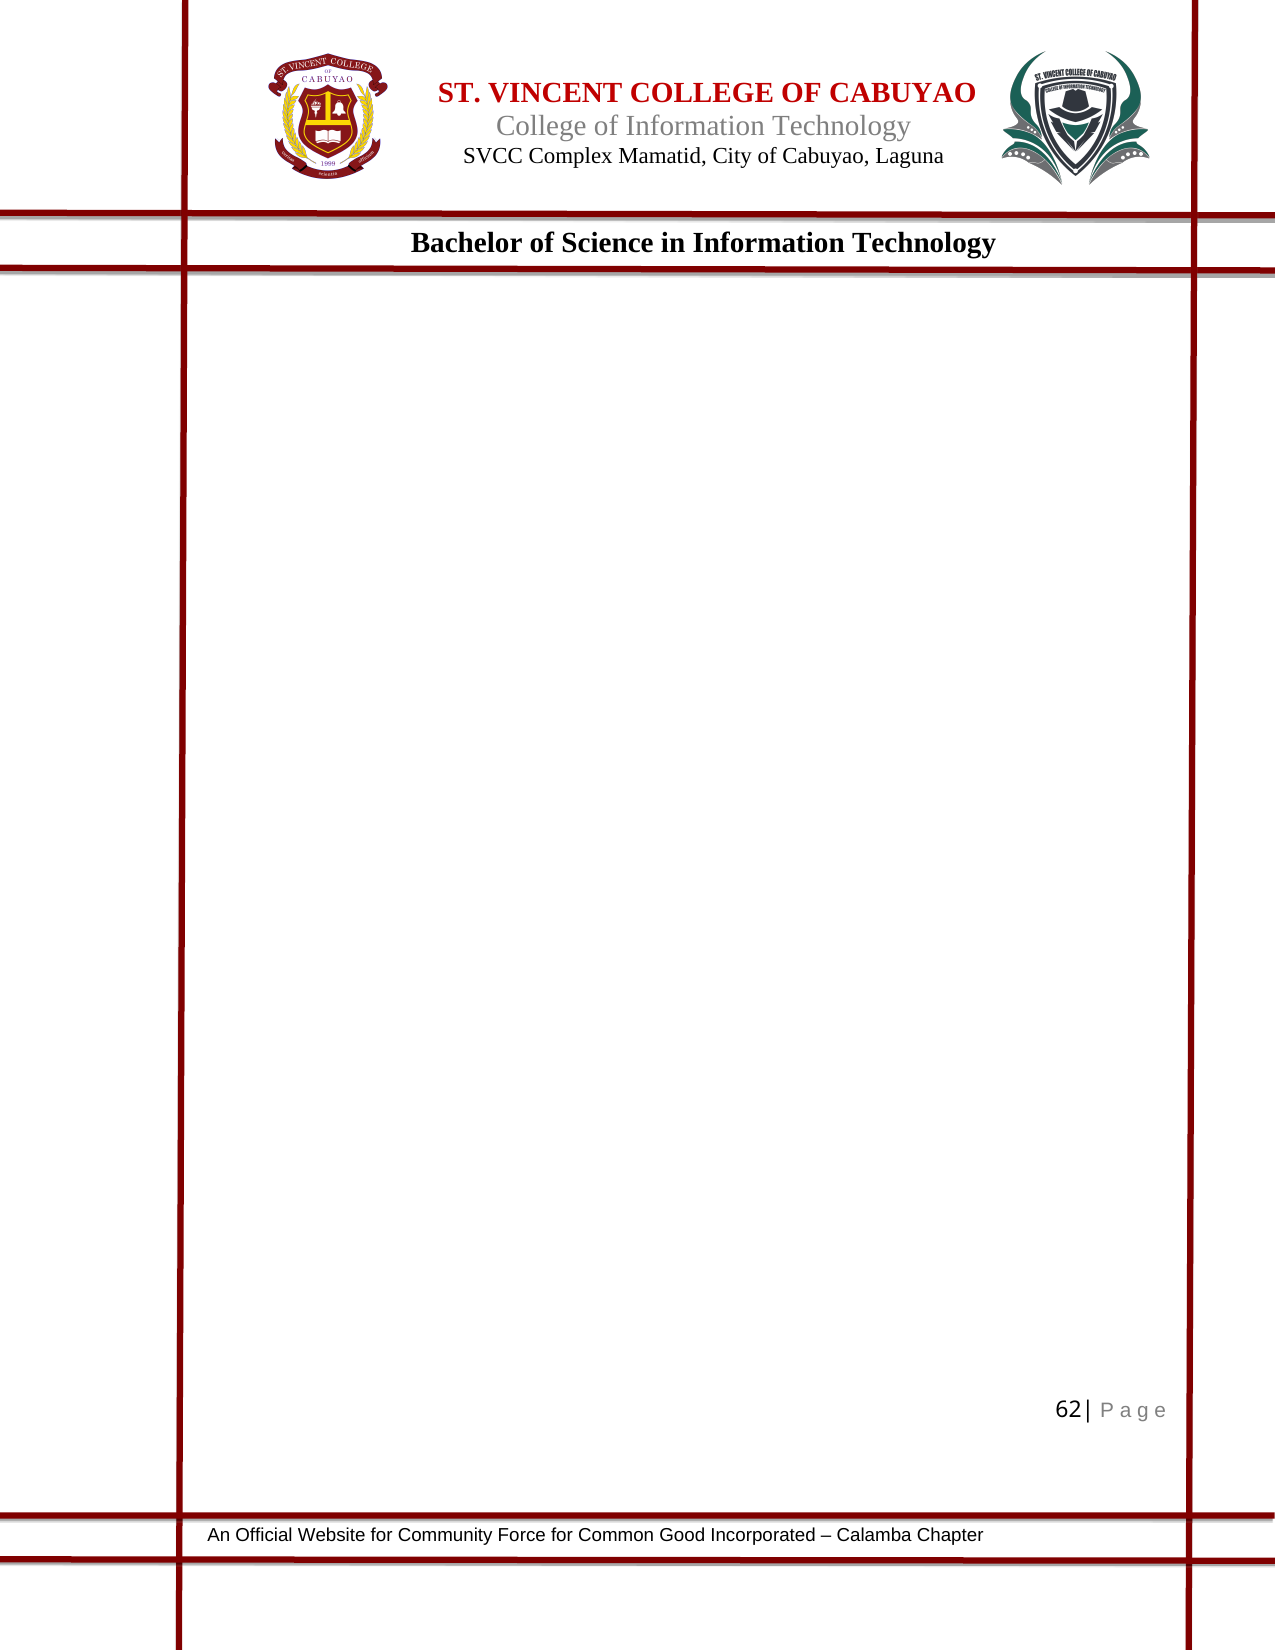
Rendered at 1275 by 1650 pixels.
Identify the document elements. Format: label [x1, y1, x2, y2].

picture [244, 34, 418, 207]
picture [1001, 51, 1150, 185]
